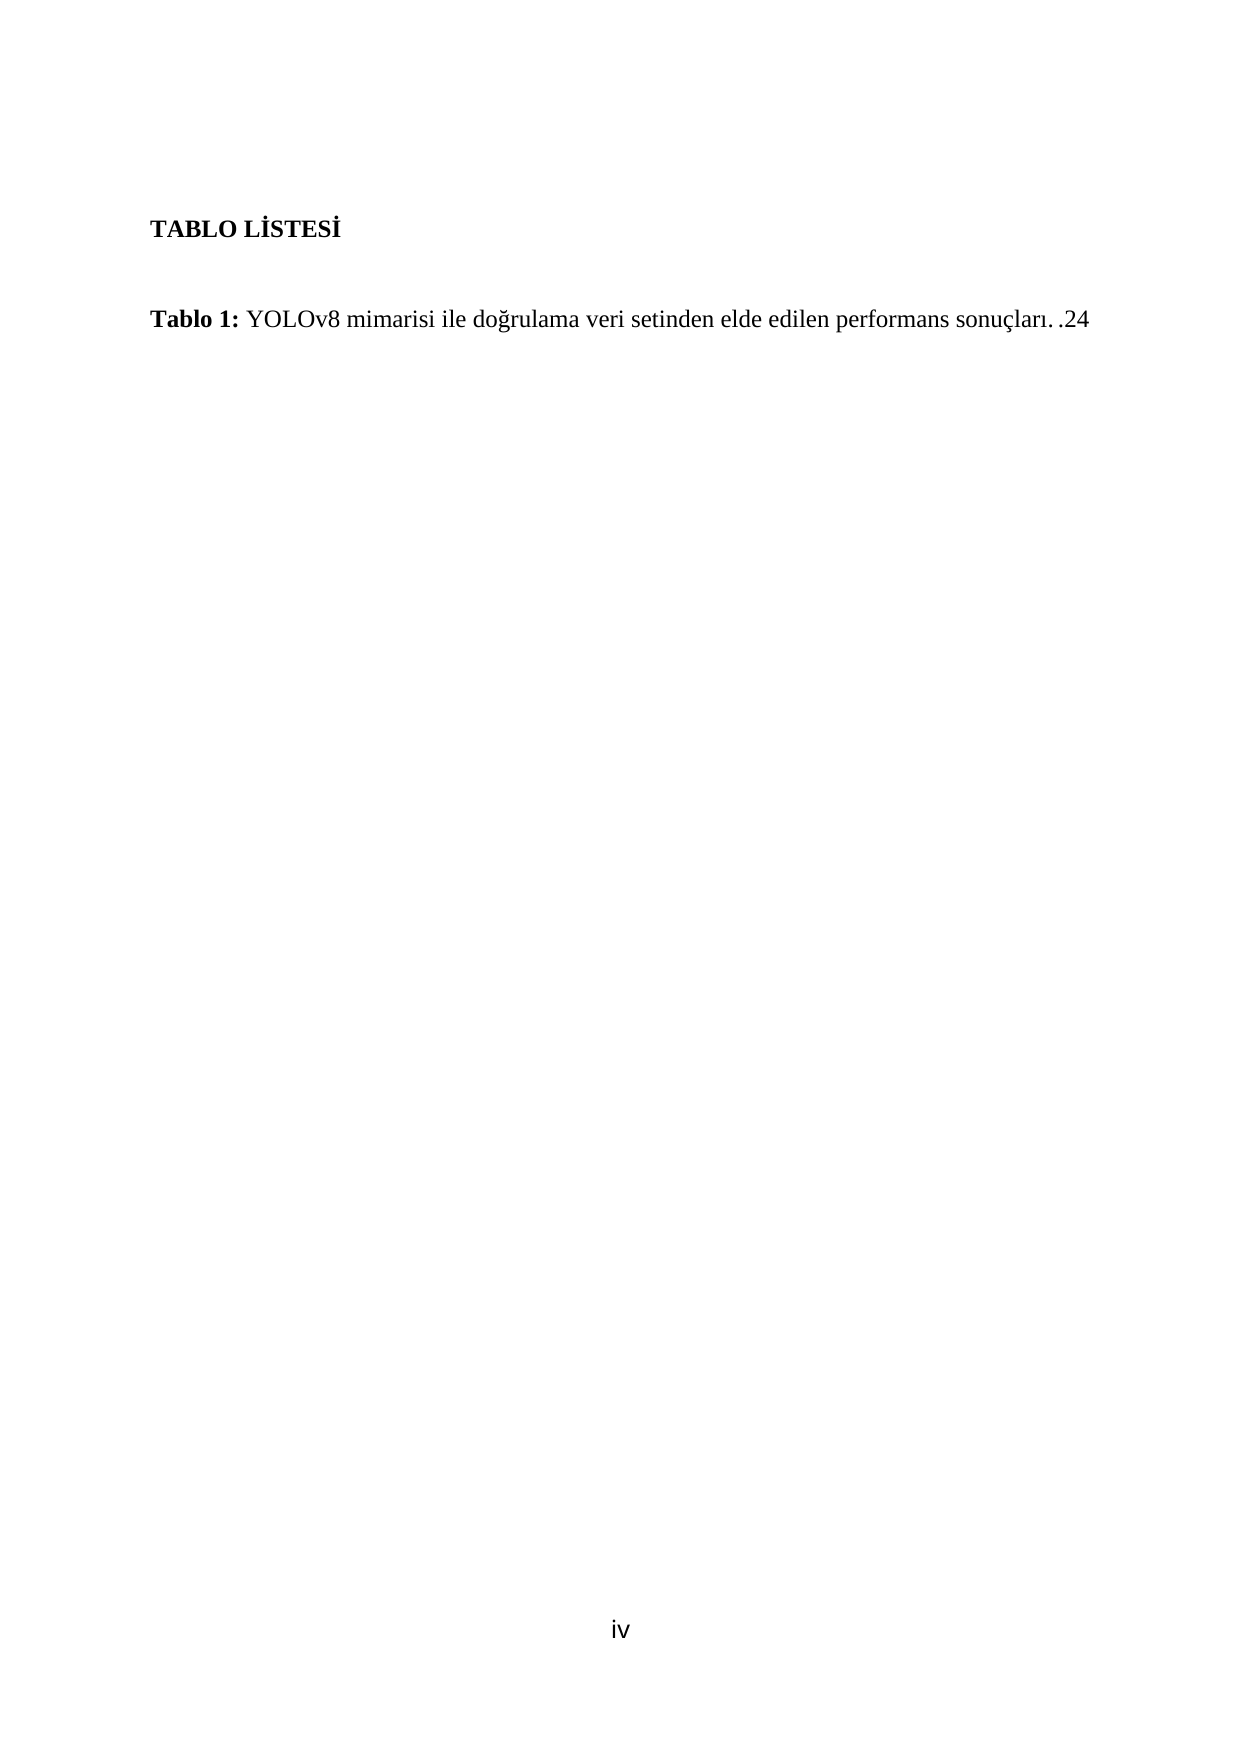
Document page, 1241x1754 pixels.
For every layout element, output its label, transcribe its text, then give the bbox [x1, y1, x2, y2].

subtitle TABLO LİSTESİ [150, 214, 1090, 243]
text Tablo 1: YOLOv8 mimarisi ile doğrulama veri setinden elde edilen performans sonuçları 24 [150, 304, 1090, 333]
